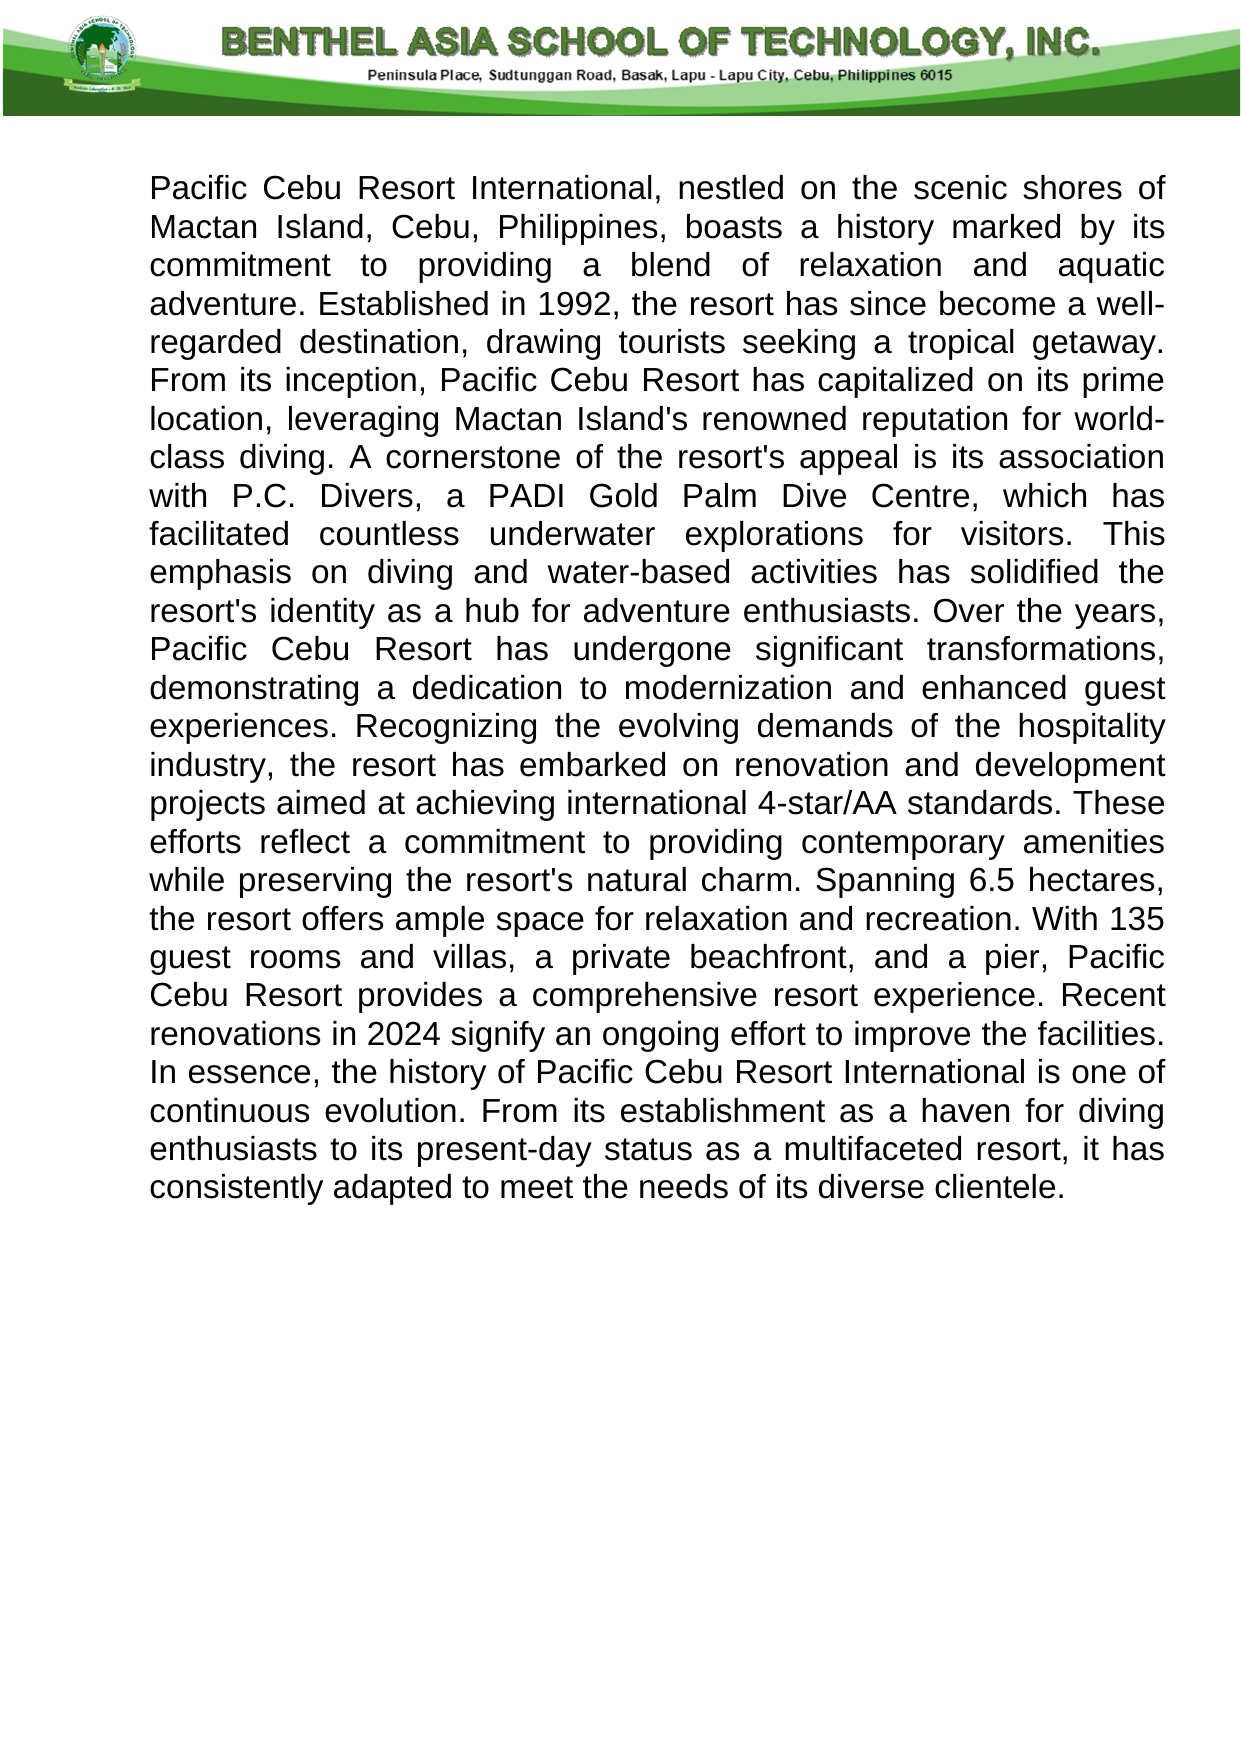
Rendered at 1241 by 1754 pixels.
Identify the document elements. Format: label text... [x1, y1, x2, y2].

subtitle Pacific Cebu Resort International, nestled on the scenic shores of Mactan Island, Cebu, Philippines, boasts a history marked by its commitment to providing a blend of relaxation and aquatic adventure. Established in 1992, the resort has since become a well-regarded destination, drawing tourists seeking a tropical getaway. From its inception, Pacific Cebu Resort has capitalized on its prime location, leveraging Mactan Island's renowned reputation for world-class diving. A cornerstone of the resort's appeal is its association with P.C. Divers, a PADI Gold Palm Dive Centre, which has facilitated countless underwater explorations for visitors. This emphasis on diving and water-based activities has solidified the resort's identity as a hub for adventure enthusiasts. Over the years, Pacific Cebu Resort has undergone significant transformations, demonstrating a dedication to modernization and enhanced guest experiences. Recognizing the evolving demands of the hospitality industry, the resort has embarked on renovation and development projects aimed at achieving international 4-star/AA standards. These efforts reflect a commitment to providing contemporary amenities while preserving the resort's natural charm. Spanning 6.5 hectares, the resort offers ample space for relaxation and recreation. With 135 guest rooms and villas, a private beachfront, and a pier, Pacific Cebu Resort provides a comprehensive resort experience. Recent renovations in 2024 signify an ongoing effort to improve the facilities. In essence, the history of Pacific Cebu Resort International is one of continuous evolution. From its establishment as a haven for diving enthusiasts to its present-day status as a multifaceted resort, it has consistently adapted to meet the needs of its diverse clientele. [149, 168, 1166, 1206]
picture [0, 0, 1241, 195]
